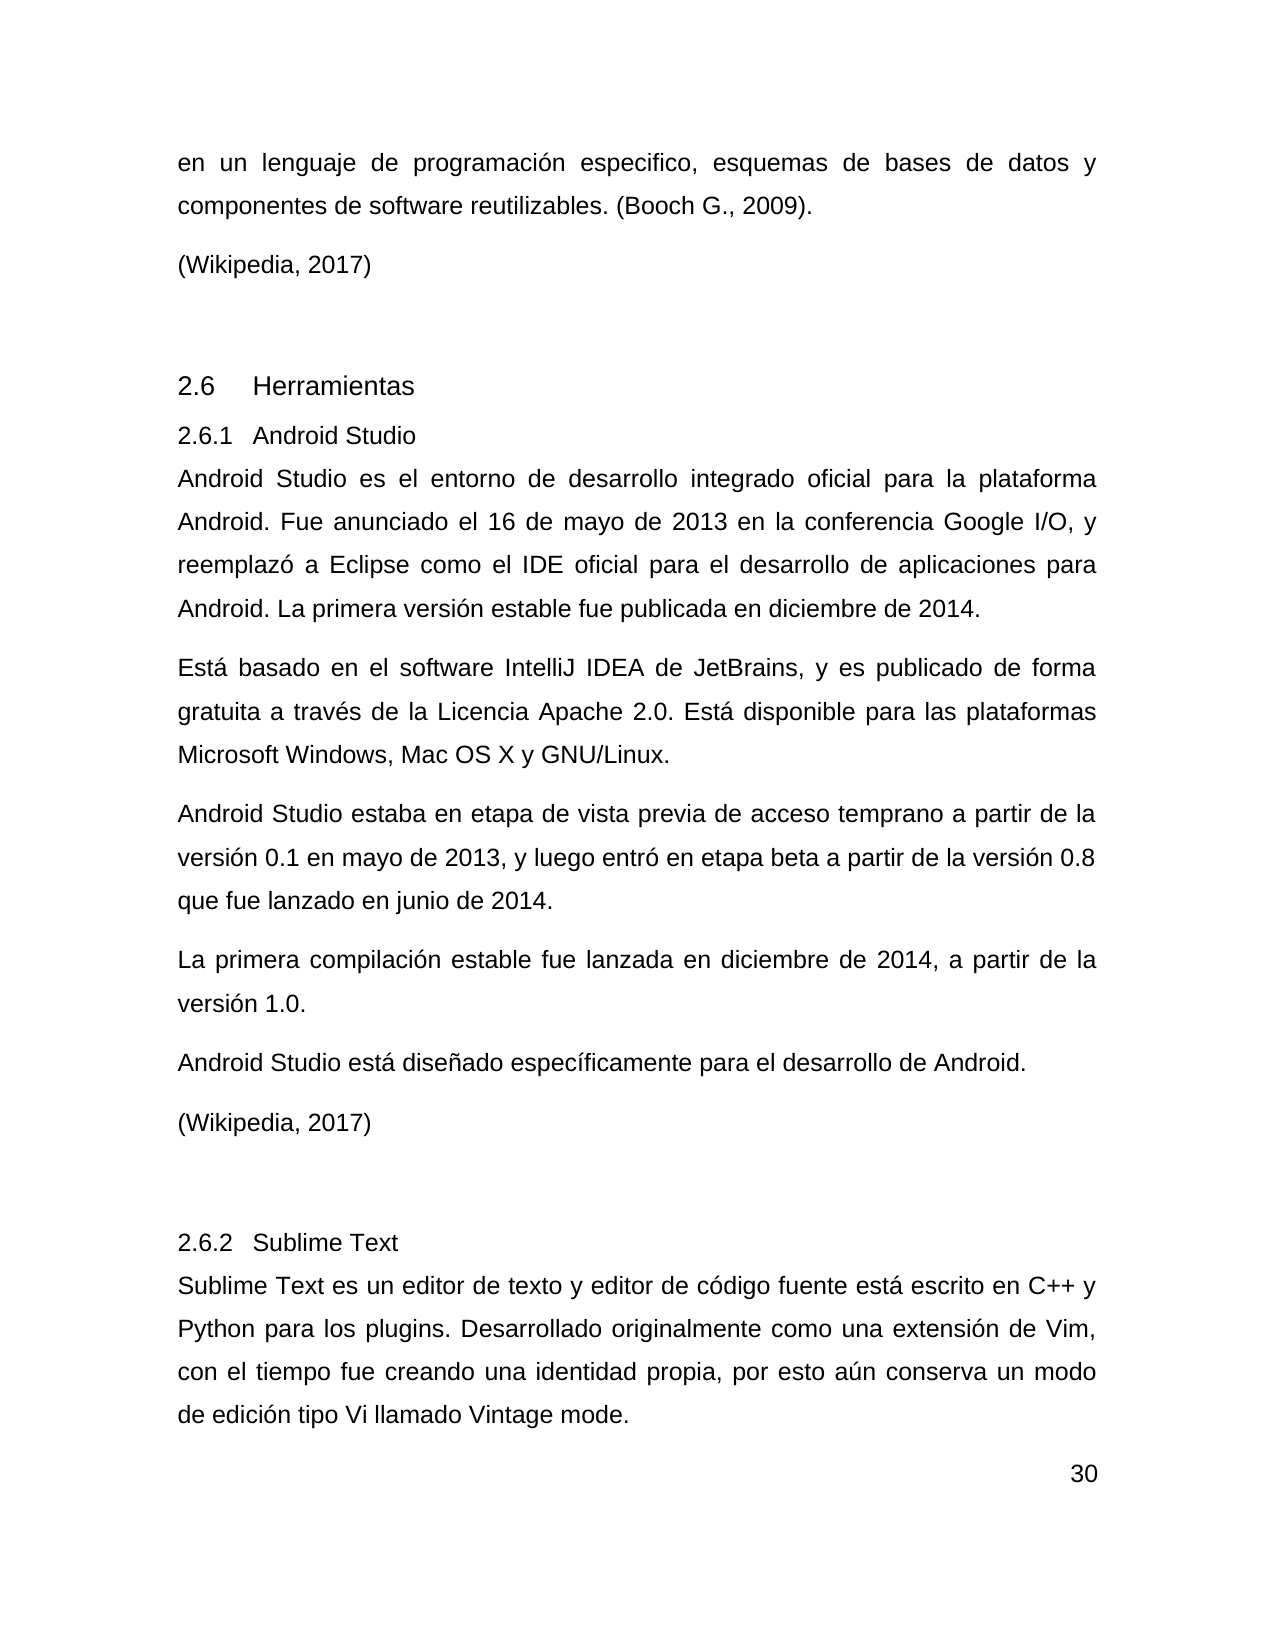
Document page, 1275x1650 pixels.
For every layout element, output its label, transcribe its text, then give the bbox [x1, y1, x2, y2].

text Está basado en el software IntelliJ IDEA de JetBrains, y es publicado de forma gratuita a través de la Licencia Apache 2.0. Está disponible para las plataformas Microsoft Windows, Mac OS X y GNU/Linux. [177, 653, 1098, 768]
text La primera compilación estable fue lanzada en diciembre de 2014, a partir de la versión 1.0. [177, 946, 1098, 1017]
text Android Studio es el entorno de desarrollo integrado oficial para la plataforma Android. Fue anunciado el 16 de mayo de 2013 en la conferencia Google I/O, y reemplazó a Eclipse como el IDE oficial para el desarrollo de aplicaciones para Android. La primera versión estable fue publicada en diciembre de 2014. [177, 464, 1098, 622]
subtitle 2.6 Herramientas [177, 370, 1098, 401]
text Sublime Text es un editor de texto y editor de código fuente está escrito en C++ y Python para los plugins. Desarrollado originalmente como una extensión de Vim, con el tiempo fue creando una identidad propia, por esto aún conserva un modo de edición tipo Vi llamado Vintage mode. [177, 1271, 1098, 1429]
text Android Studio está diseñado específicamente para el desarrollo de Android. [177, 1048, 1098, 1077]
subtitle 2.6.2 Sublime Text [177, 1228, 1098, 1257]
text Android Studio estaba en etapa de vista previa de acceso temprano a partir de la versión 0.1 en mayo de 2013, y luego entró en etapa beta a partir de la versión 0.8 que fue lanzado en junio de 2014. [177, 799, 1098, 914]
subtitle 2.6.1 Android Studio [177, 421, 1098, 450]
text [177, 148, 1098, 219]
